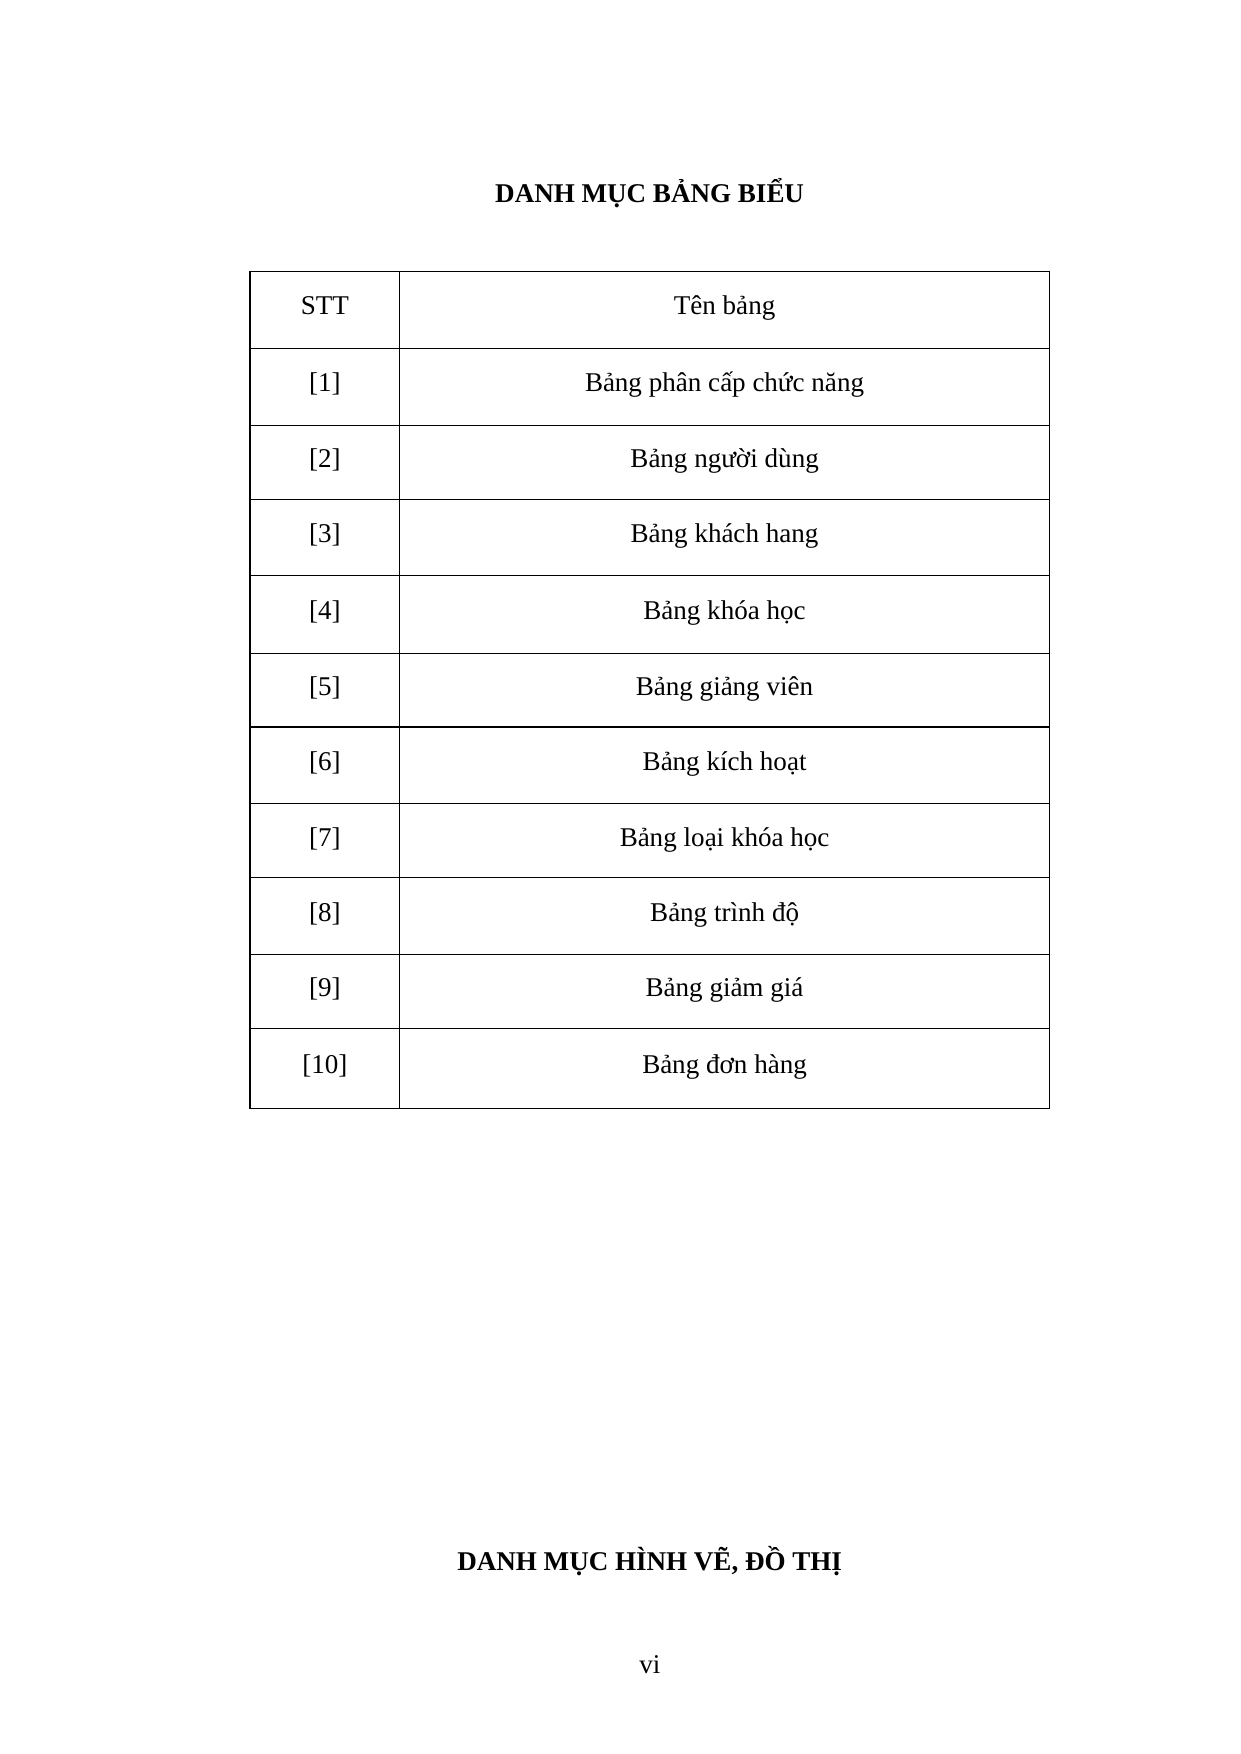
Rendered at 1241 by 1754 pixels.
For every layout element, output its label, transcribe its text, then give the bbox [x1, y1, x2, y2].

text DANH MỤC HÌNH VẼ, ĐỒ THỊ [207, 1544, 1092, 1576]
table_cell Bảng phân cấp chức năng [400, 349, 1049, 424]
table_cell [3] [251, 500, 399, 575]
table_cell Bảng người dùng [400, 426, 1049, 498]
table_cell Bảng kích hoạt [400, 728, 1049, 803]
table_cell [1] [251, 349, 399, 424]
table_cell [7] [251, 804, 399, 877]
table_cell [9] [251, 955, 399, 1028]
table_cell Bảng khách hang [400, 500, 1049, 575]
table_cell [8] [251, 878, 399, 954]
table_cell [4] [251, 576, 399, 652]
table_cell [6] [251, 728, 399, 803]
table_cell [10] [251, 1029, 399, 1108]
table_header STT [251, 272, 399, 347]
table_cell Bảng giảng viên [400, 654, 1049, 726]
table_cell Bảng đơn hàng [400, 1029, 1049, 1108]
table_cell Bảng loại khóa học [400, 804, 1049, 877]
table_cell [5] [251, 654, 399, 726]
table_header Tên bảng [400, 272, 1049, 347]
text DANH MỤC BẢNG BIỂU [207, 177, 1092, 208]
table_cell Bảng giảm giá [400, 955, 1049, 1028]
table_cell [2] [251, 426, 399, 498]
table_cell Bảng trình độ [400, 878, 1049, 954]
table_cell Bảng khóa học [400, 576, 1049, 652]
